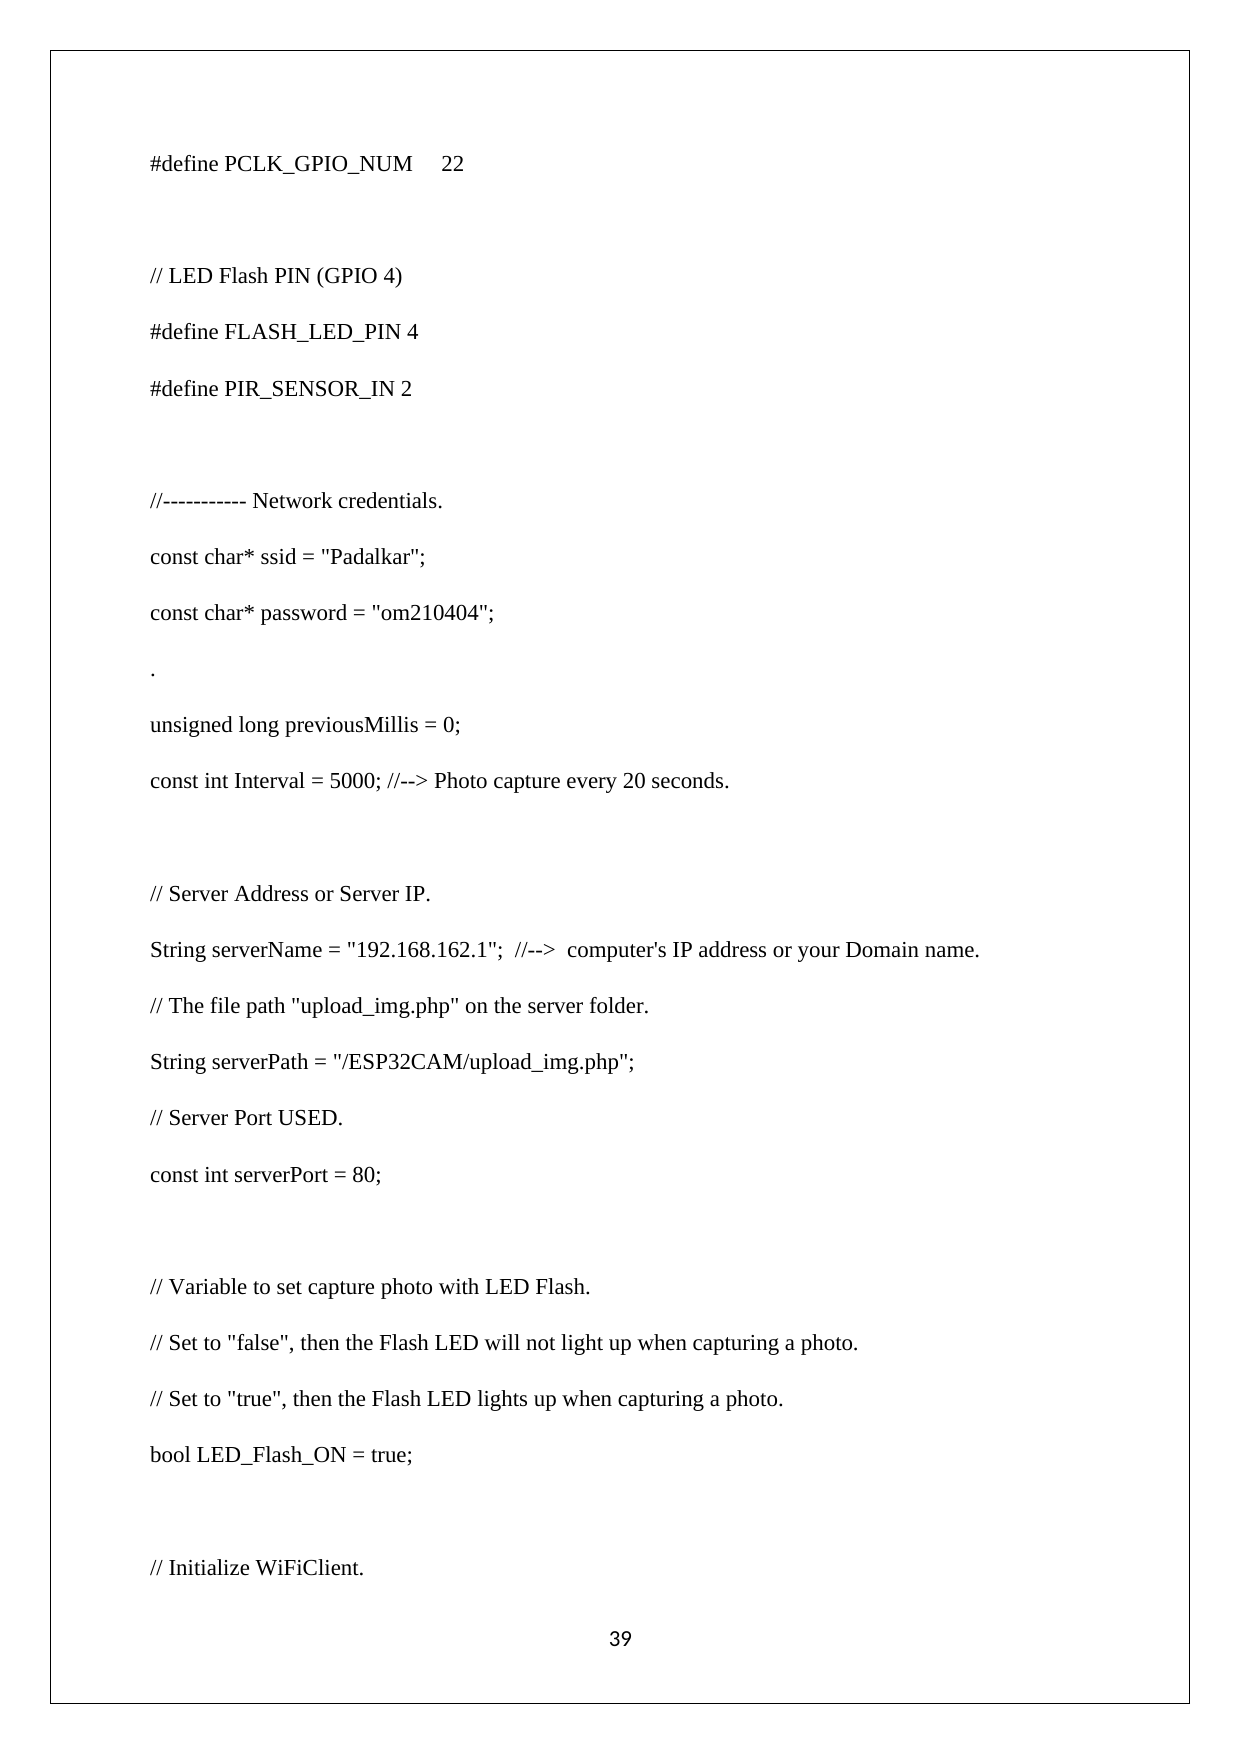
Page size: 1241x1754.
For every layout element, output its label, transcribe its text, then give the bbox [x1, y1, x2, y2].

text // Variable to set capture photo with LED Flash. [150, 1273, 1090, 1299]
text // LED Flash PIN (GPIO 4) [150, 262, 1090, 289]
text String serverPath = "/ESP32CAM/upload_img.php"; [150, 1048, 1090, 1075]
text // Set to "true", then the Flash LED lights up when capturing a photo. [150, 1385, 1090, 1412]
text #define PIR_SENSOR_IN 2 [150, 374, 1090, 401]
text // Server Port USED. [150, 1104, 1090, 1131]
text // Set to "false", then the Flash LED will not light up when capturing a photo. [150, 1329, 1090, 1355]
text const char* password = "om210404"; [150, 599, 1090, 626]
text bool LED_Flash_ON = true; [150, 1441, 1090, 1468]
text unsigned long previousMillis = 0; [150, 711, 1090, 738]
text const int serverPort = 80; [150, 1161, 1090, 1187]
text const char* ssid = "Padalkar"; [150, 543, 1090, 569]
text // The file path "upload_img.php" on the server folder. [150, 992, 1090, 1018]
text #define FLASH_LED_PIN 4 [150, 318, 1090, 345]
text #define PCLK_GPIO_NUM 22 [150, 150, 1090, 176]
text // Server Address or Server IP. [150, 880, 1090, 906]
text //----------- Network credentials. [150, 487, 1090, 513]
text // Initialize WiFiClient. [150, 1554, 1090, 1580]
text String serverName = "192.168.162.1"; //--> computer's IP address or your Domain name. [150, 936, 1090, 962]
text . [150, 655, 1090, 682]
text const int Interval = 5000; //--> Photo capture every 20 seconds. [150, 768, 1090, 794]
